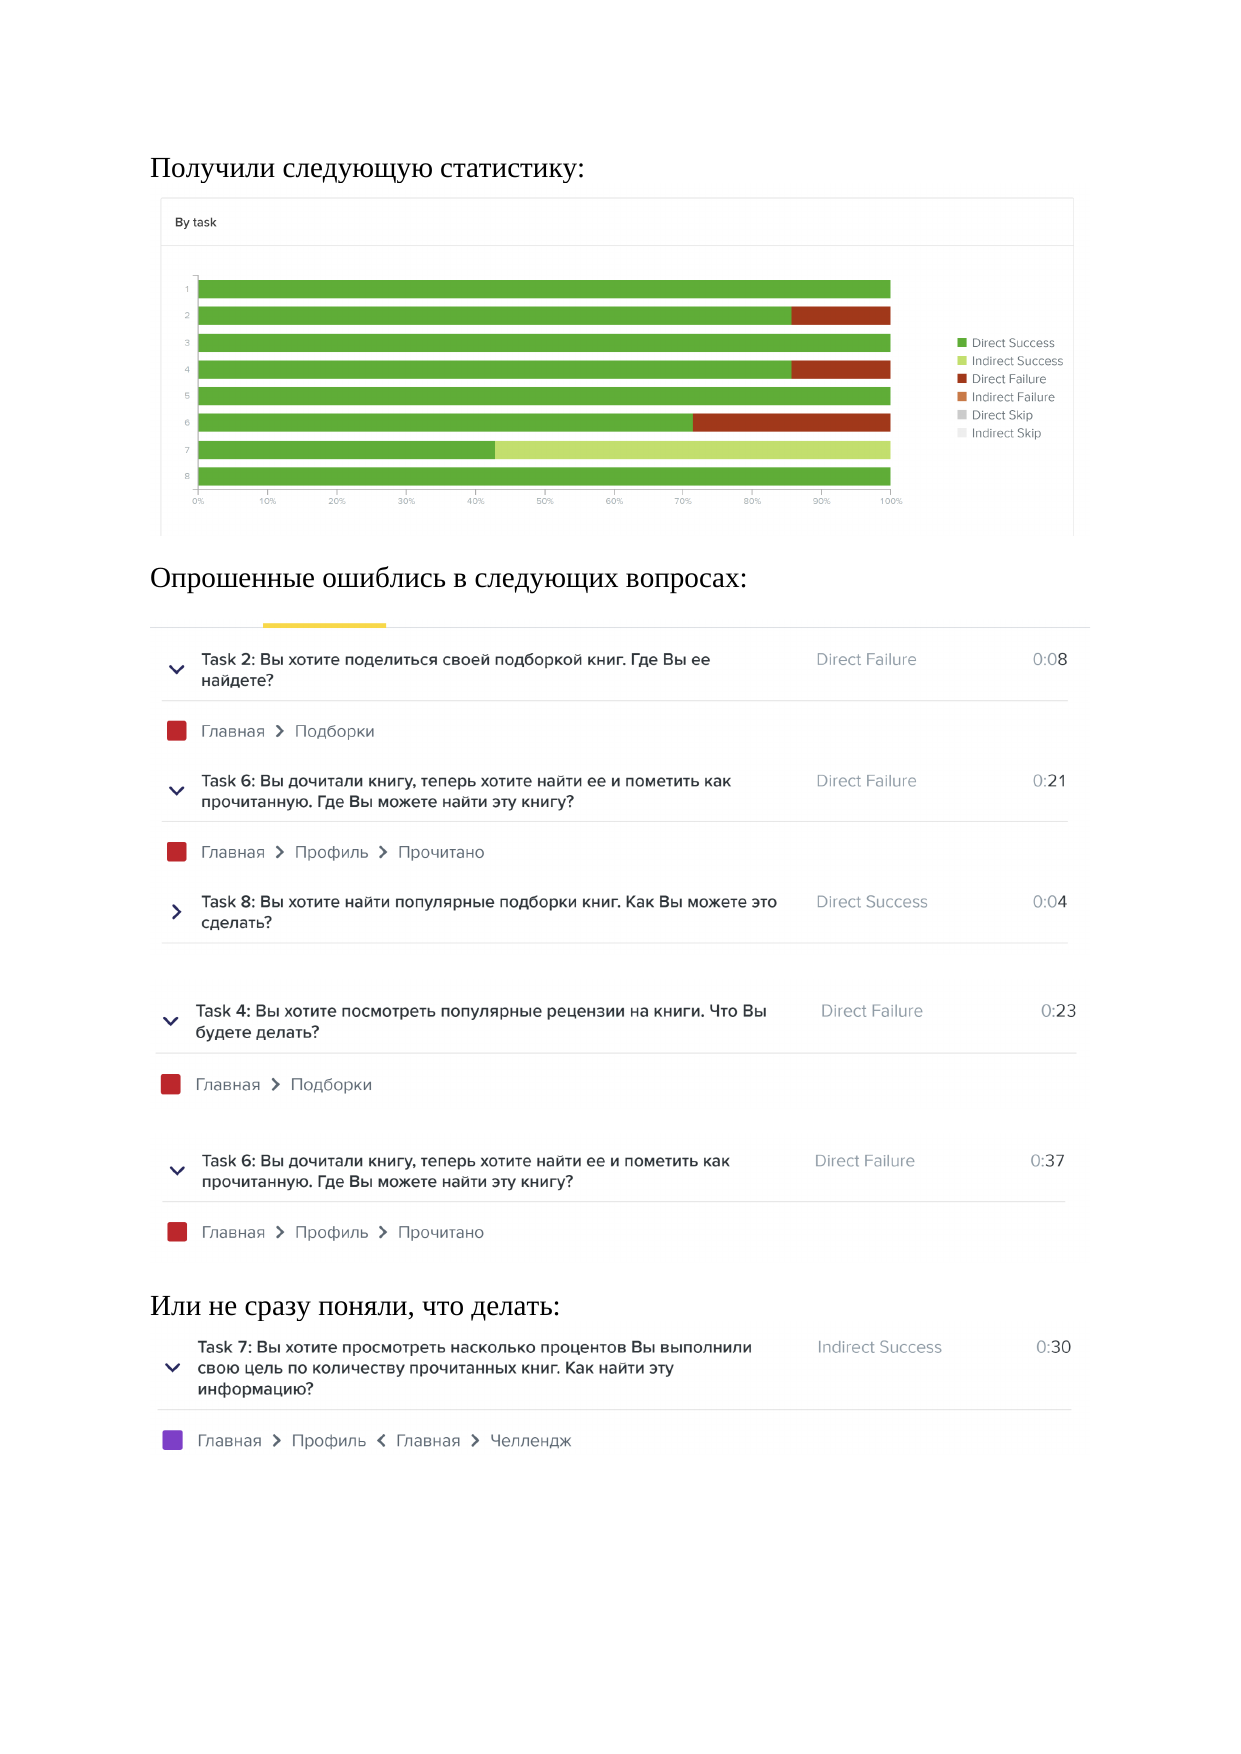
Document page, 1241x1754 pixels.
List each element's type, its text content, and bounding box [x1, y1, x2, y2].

picture [150, 1133, 1091, 1263]
picture [150, 619, 1091, 955]
text Опрошенные ошиблись в следующих вопросах: [150, 561, 1090, 594]
picture [150, 183, 1091, 536]
picture [150, 979, 1091, 1109]
text Получили следующую статистику: [150, 150, 1090, 183]
picture [150, 1321, 1091, 1455]
text Или не сразу поняли, что делать: [150, 1288, 1090, 1321]
